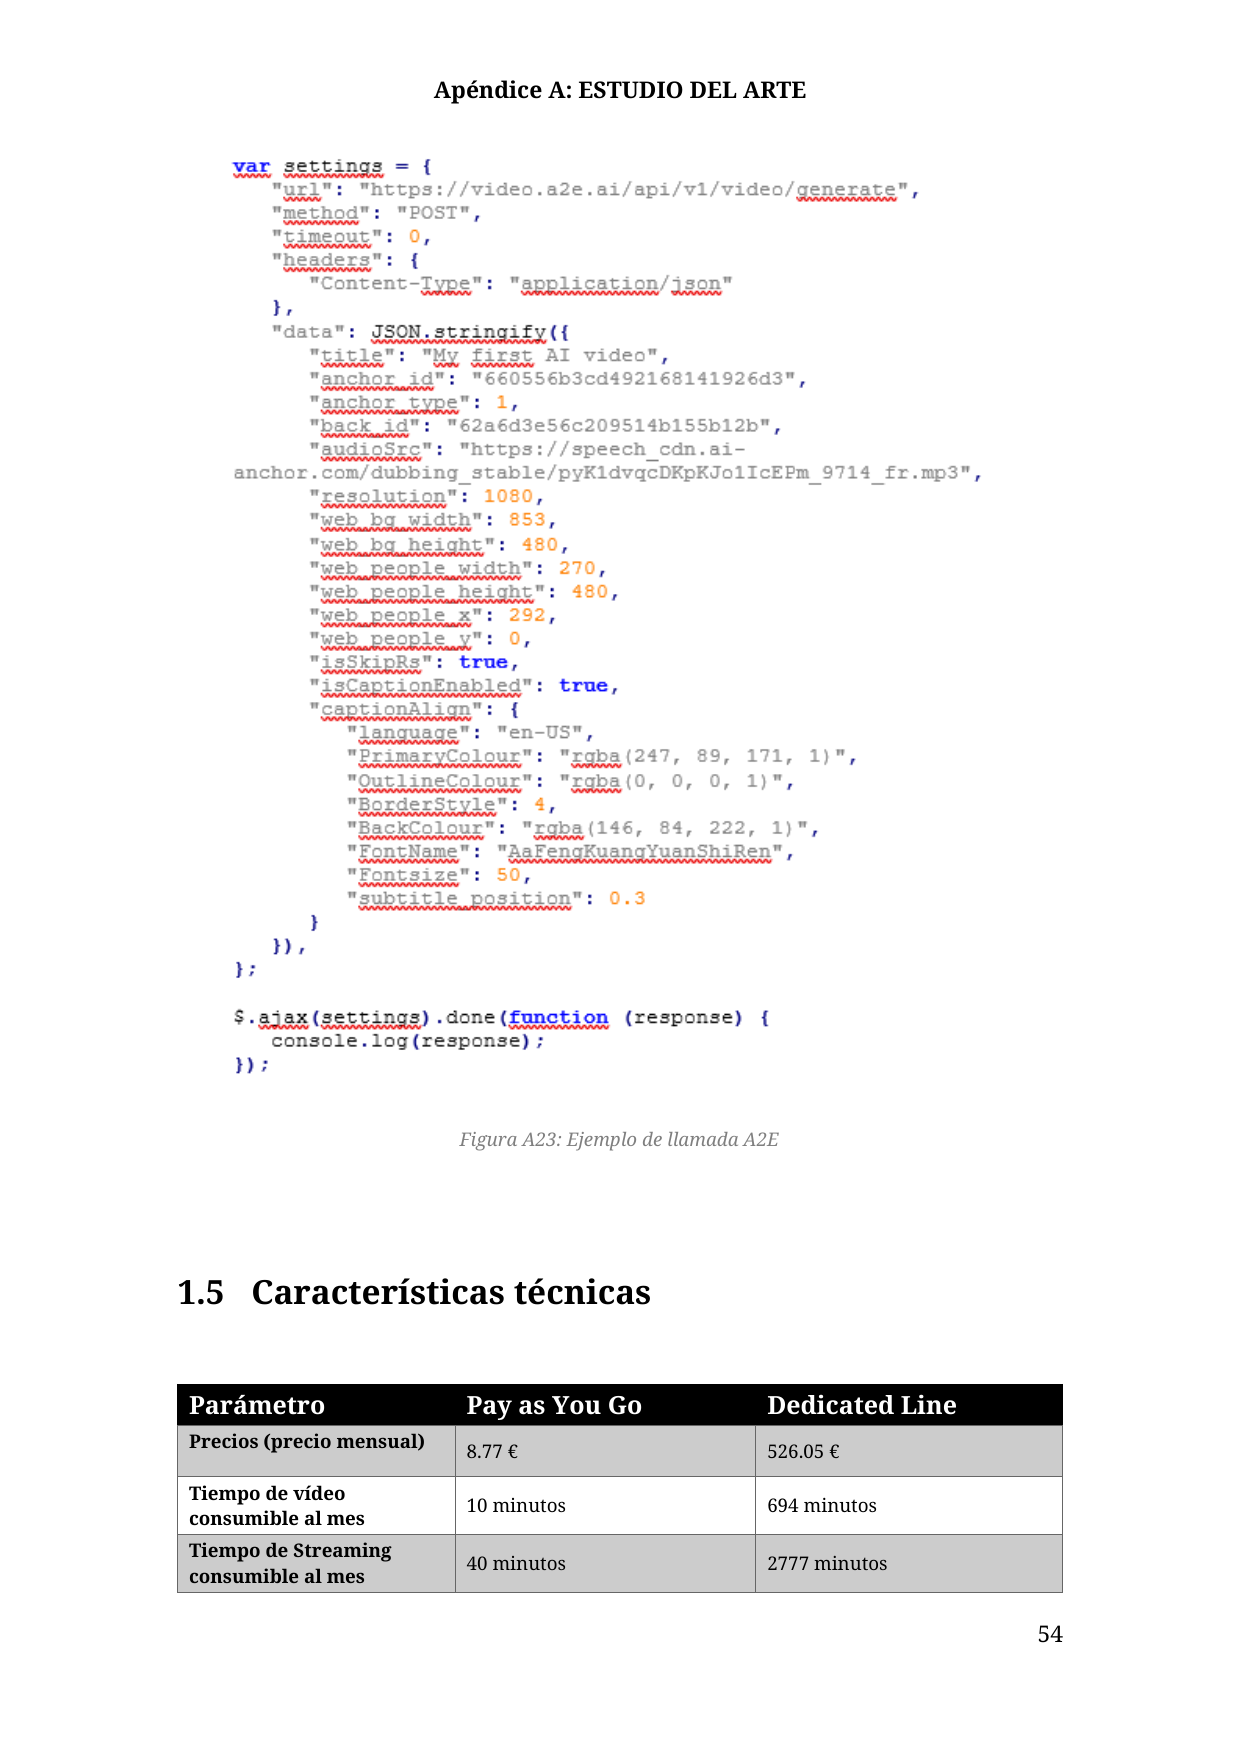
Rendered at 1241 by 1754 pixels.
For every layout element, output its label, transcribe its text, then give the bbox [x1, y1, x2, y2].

text Figura A23: Ejemplo de llamada A2E [177, 1126, 1063, 1151]
table_cell 40 minutos [456, 1535, 755, 1592]
table_cell 526.05 € [756, 1426, 1062, 1476]
table_cell Precios (precio mensual) [178, 1426, 455, 1476]
table_cell 694 minutos [756, 1477, 1062, 1534]
table_header Pay as You Go [456, 1385, 755, 1425]
table_cell Tiempo de Streaming consumible al mes [178, 1535, 455, 1592]
table_header Parámetro [178, 1385, 455, 1425]
table_header Dedicated Line [756, 1385, 1062, 1425]
table_cell 2777 minutos [756, 1535, 1062, 1592]
table_cell 8.77 € [456, 1426, 755, 1476]
table_cell Tiempo de vídeo consumible al mes [178, 1477, 455, 1534]
picture [221, 147, 1003, 1086]
table_cell 10 minutos [456, 1477, 755, 1534]
list Características técnicas [177, 1269, 1063, 1314]
